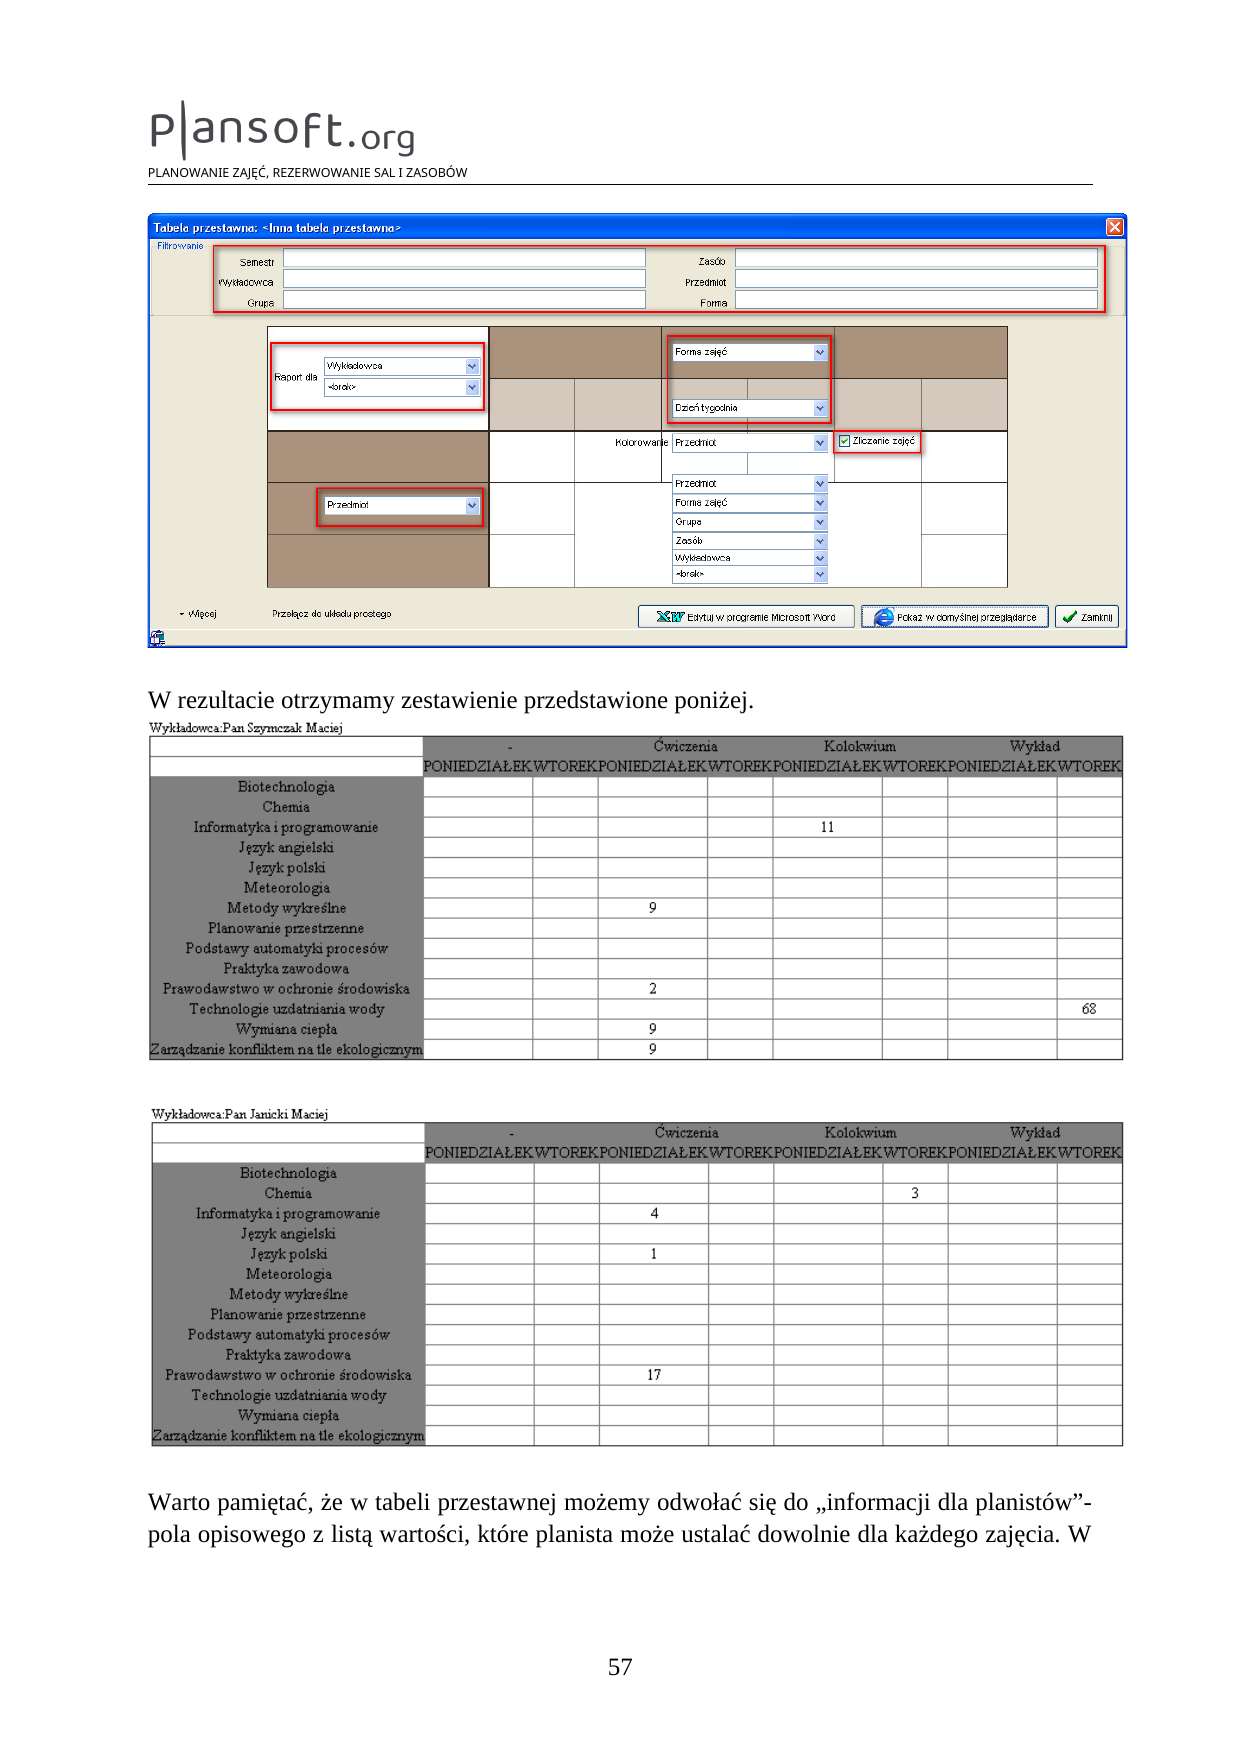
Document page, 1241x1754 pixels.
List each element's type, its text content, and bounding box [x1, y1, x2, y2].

picture [147, 73, 418, 165]
text W rezultacie otrzymamy zestawienie przedstawione poniżej. [148, 685, 1093, 714]
picture [147, 1102, 1128, 1450]
picture [147, 213, 1128, 648]
picture [147, 718, 1128, 1065]
